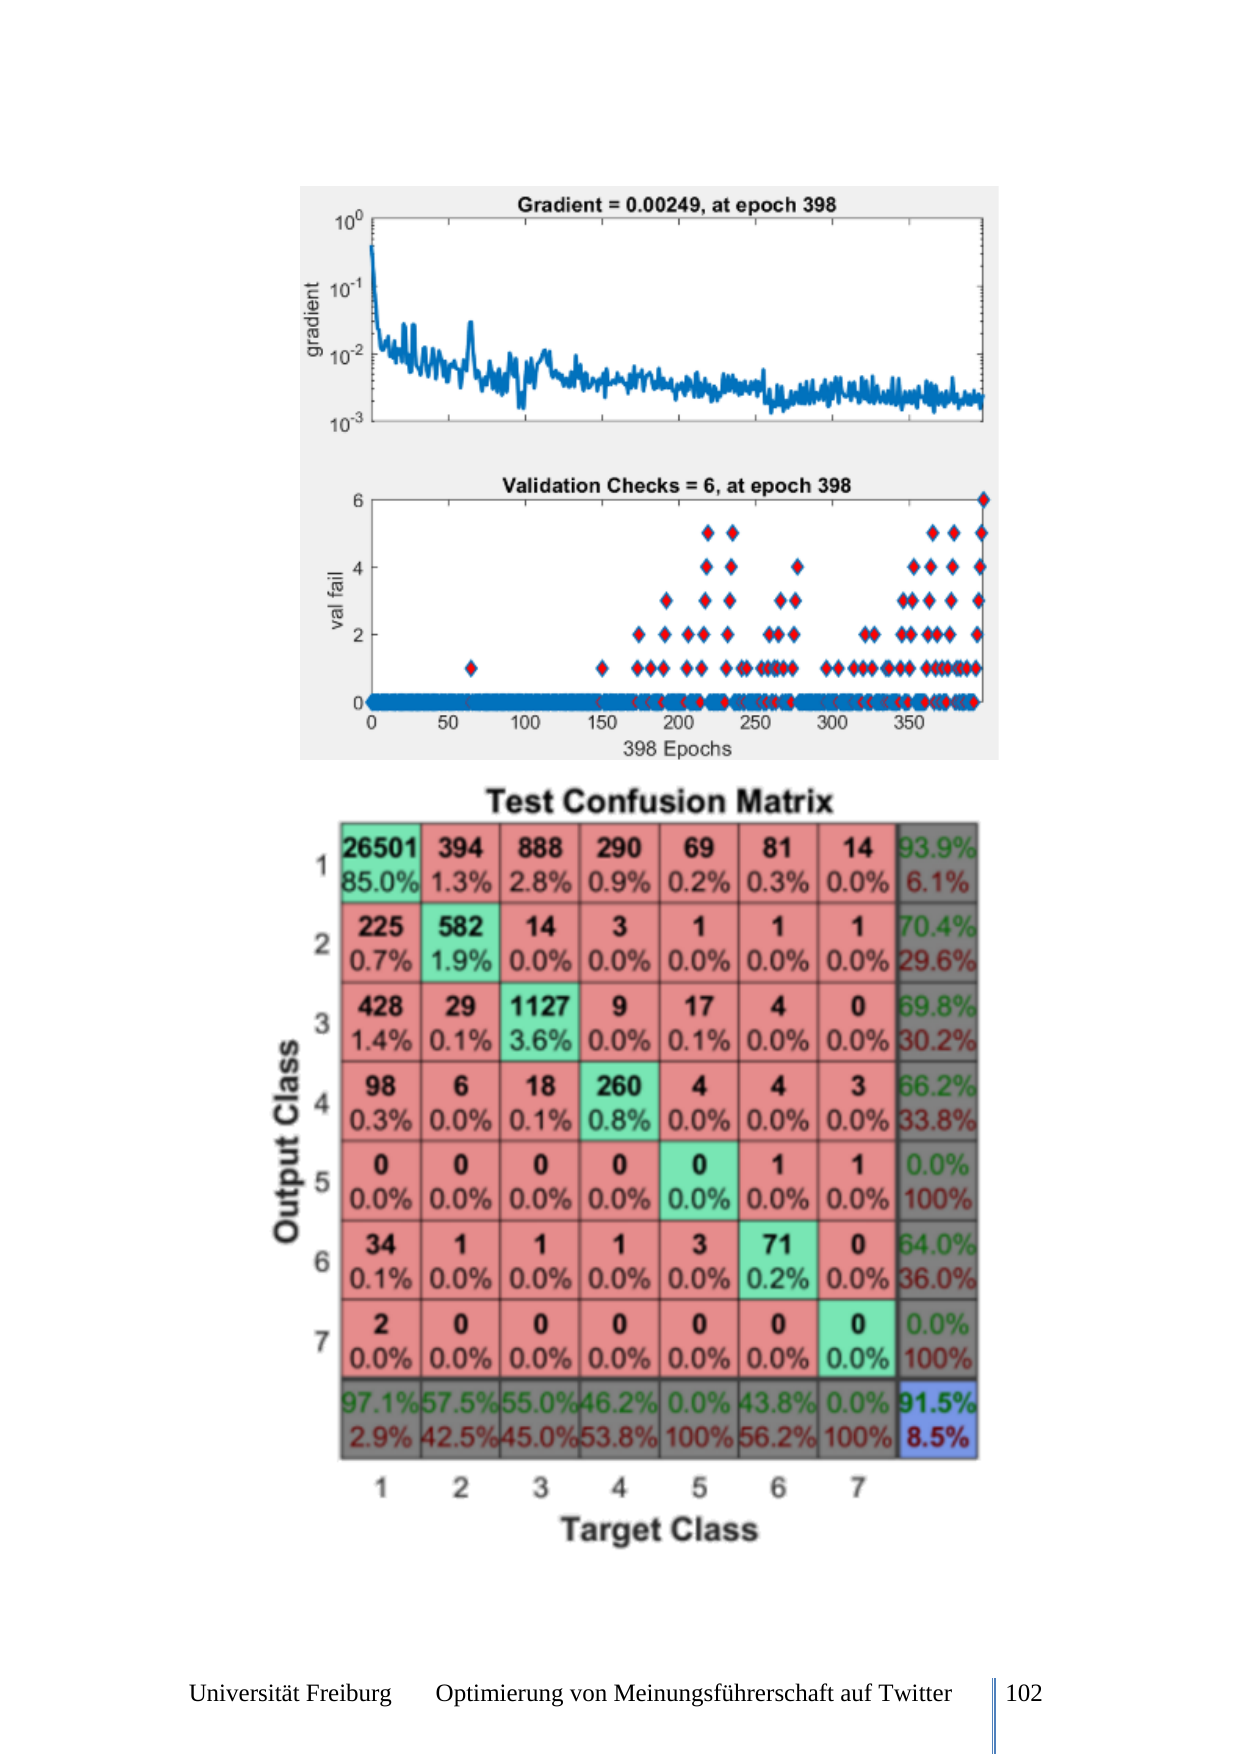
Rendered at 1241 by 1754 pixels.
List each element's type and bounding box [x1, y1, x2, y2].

picture [298, 186, 998, 758]
picture [243, 773, 997, 1577]
